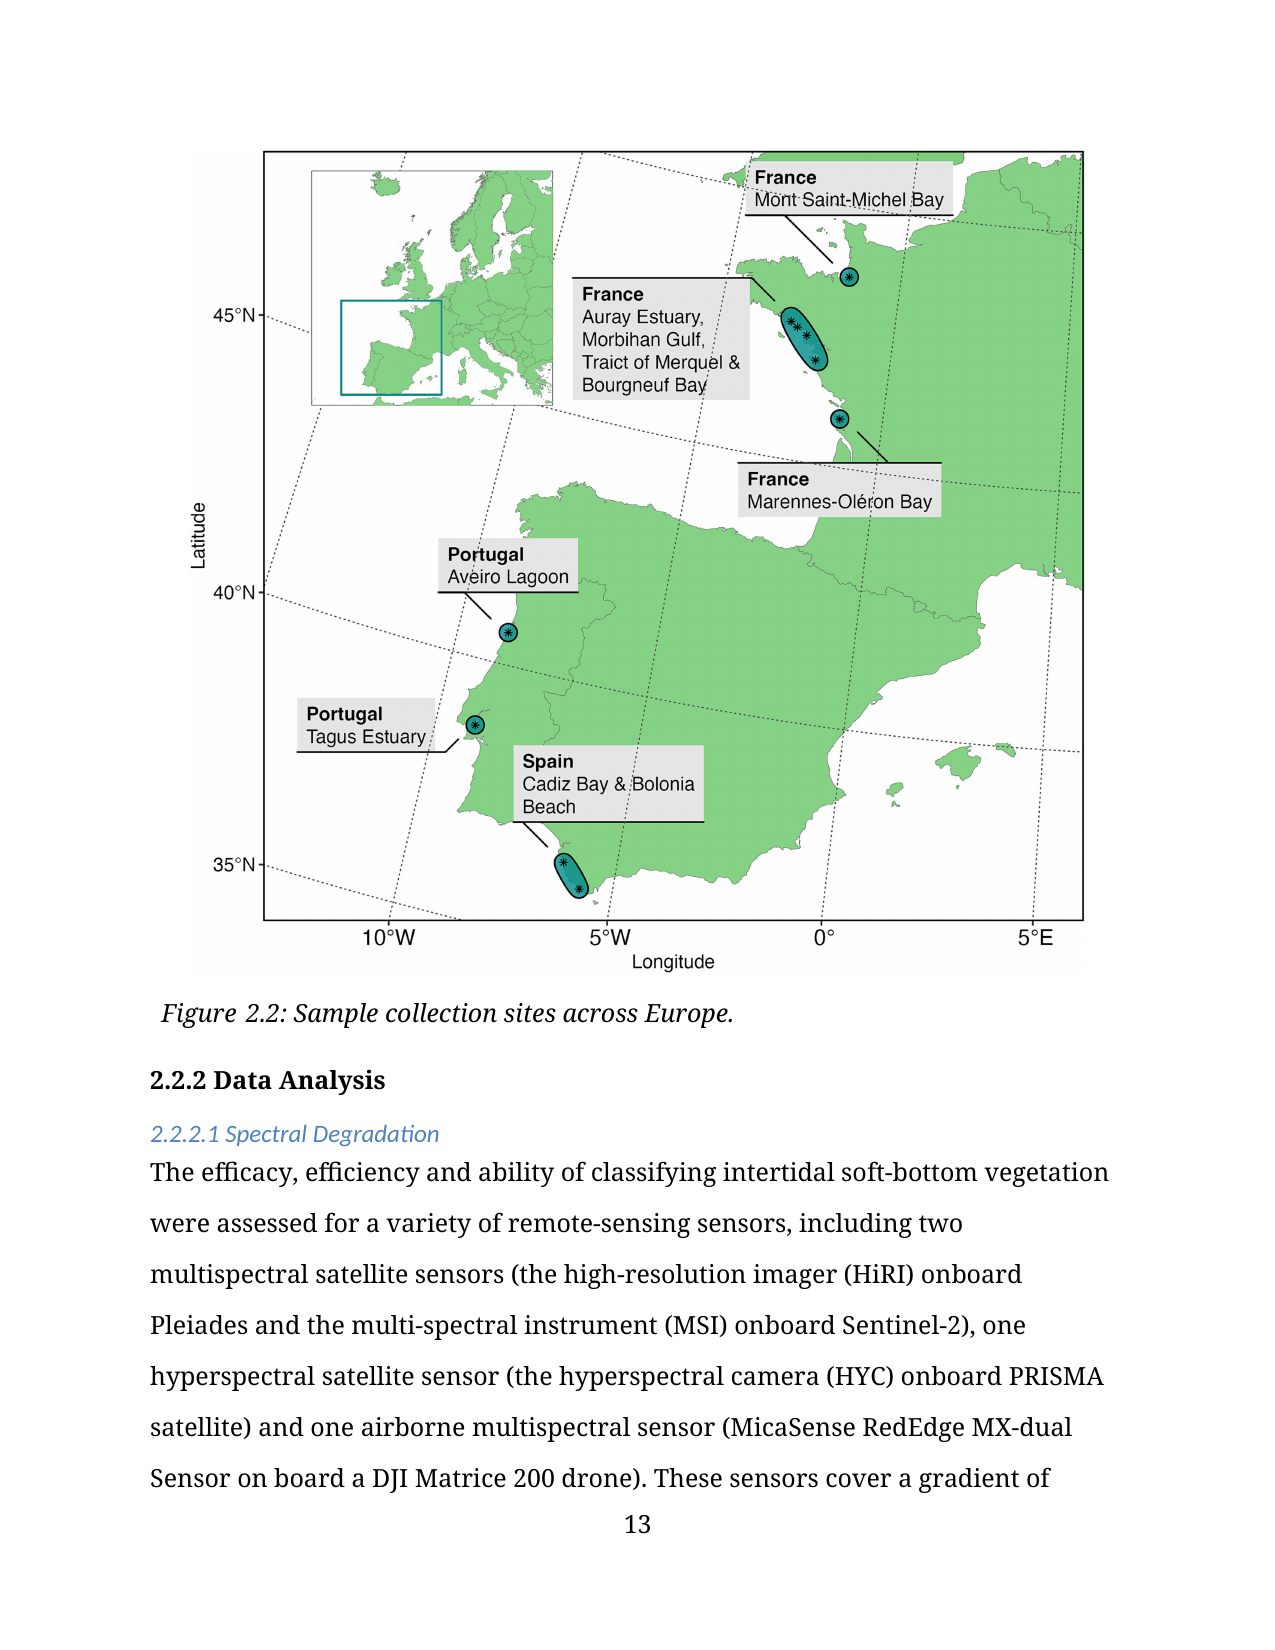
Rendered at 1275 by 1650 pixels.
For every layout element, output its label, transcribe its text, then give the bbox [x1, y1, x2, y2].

subtitle 2.2.2.1 Spectral Degradation [150, 1118, 1125, 1148]
subtitle 2.2.2 Data Analysis [150, 1063, 1125, 1097]
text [150, 1154, 1125, 1495]
table_header Figure 2.2: Sample collection sites across Europe. [150, 150, 1125, 1042]
picture [189, 150, 1086, 975]
